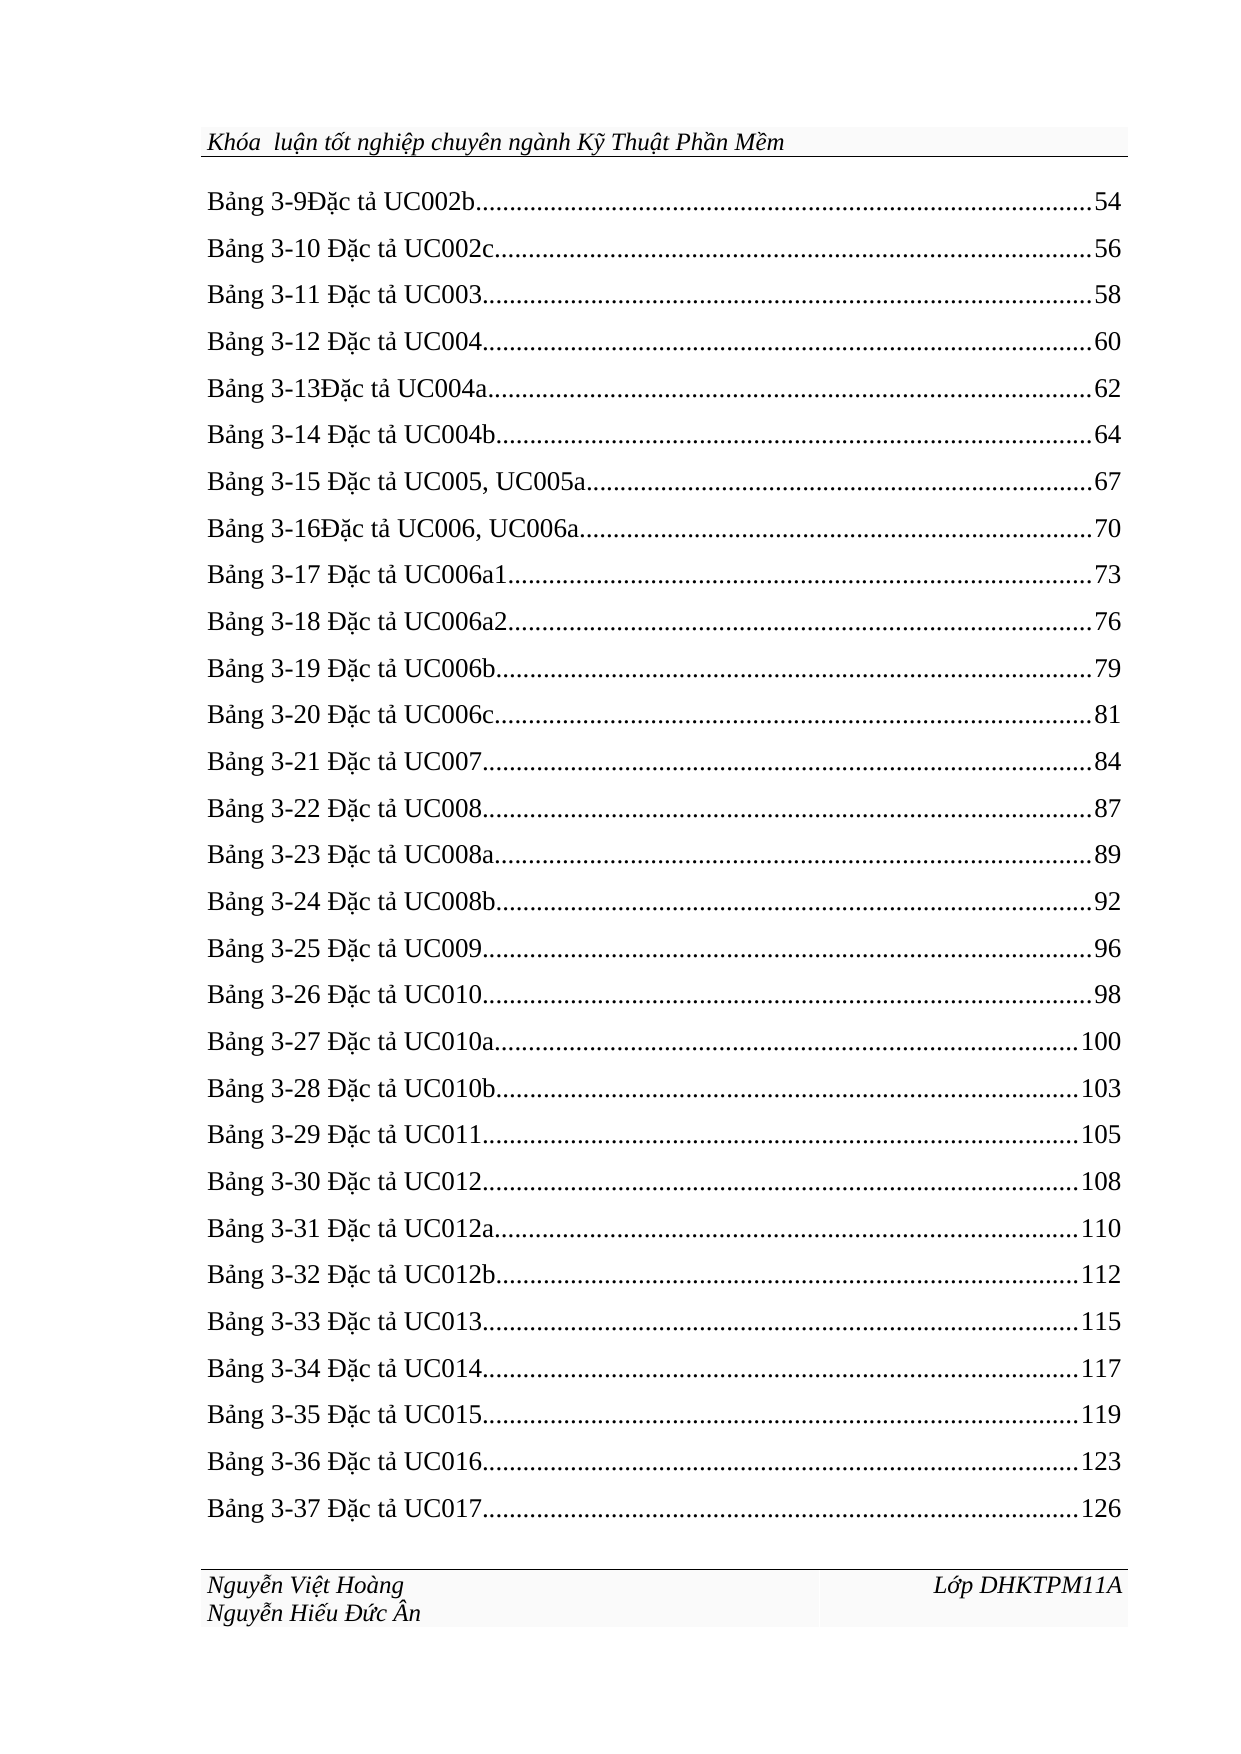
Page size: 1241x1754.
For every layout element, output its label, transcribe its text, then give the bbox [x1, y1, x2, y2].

text Bảng 3-37 Đặc tả UC017 126 [207, 1492, 1122, 1523]
text Bảng 3-31 Đặc tả UC012a 110 [207, 1212, 1122, 1243]
text Bảng 3-29 Đặc tả UC011 105 [207, 1119, 1122, 1150]
text Bảng 3-12 Đặc tả UC004 60 [207, 325, 1122, 356]
text Bảng 3-35 Đặc tả UC015 119 [207, 1399, 1122, 1430]
text Bảng 3-13Đặc tả UC004a 62 [207, 372, 1122, 403]
text Bảng 3-20 Đặc tả UC006c 81 [207, 699, 1122, 730]
text Bảng 3-21 Đặc tả UC007 84 [207, 745, 1122, 776]
text Bảng 3-22 Đặc tả UC008 87 [207, 792, 1122, 823]
text Bảng 3-14 Đặc tả UC004b 64 [207, 419, 1122, 450]
text Bảng 3-26 Đặc tả UC010 98 [207, 979, 1122, 1010]
text Bảng 3-9Đặc tả UC002b 54 [207, 185, 1122, 216]
text Bảng 3-23 Đặc tả UC008a 89 [207, 839, 1122, 870]
text Bảng 3-17 Đặc tả UC006a1 73 [207, 559, 1122, 590]
text Bảng 3-18 Đặc tả UC006a2 76 [207, 605, 1122, 636]
text Bảng 3-25 Đặc tả UC009 96 [207, 932, 1122, 963]
text Bảng 3-34 Đặc tả UC014 117 [207, 1352, 1122, 1383]
text Bảng 3-24 Đặc tả UC008b 92 [207, 885, 1122, 916]
text Bảng 3-28 Đặc tả UC010b 103 [207, 1072, 1122, 1103]
text Bảng 3-15 Đặc tả UC005, UC005a 67 [207, 465, 1122, 496]
text Bảng 3-19 Đặc tả UC006b 79 [207, 652, 1122, 683]
text Bảng 3-10 Đặc tả UC002c 56 [207, 232, 1122, 263]
text Bảng 3-36 Đặc tả UC016 123 [207, 1445, 1122, 1476]
text Bảng 3-16Đặc tả UC006, UC006a 70 [207, 512, 1122, 543]
text Bảng 3-33 Đặc tả UC013 115 [207, 1305, 1122, 1336]
text Bảng 3-11 Đặc tả UC003 58 [207, 279, 1122, 310]
text Bảng 3-32 Đặc tả UC012b 112 [207, 1259, 1122, 1290]
text Bảng 3-27 Đặc tả UC010a 100 [207, 1025, 1122, 1056]
text Bảng 3-30 Đặc tả UC012 108 [207, 1165, 1122, 1196]
